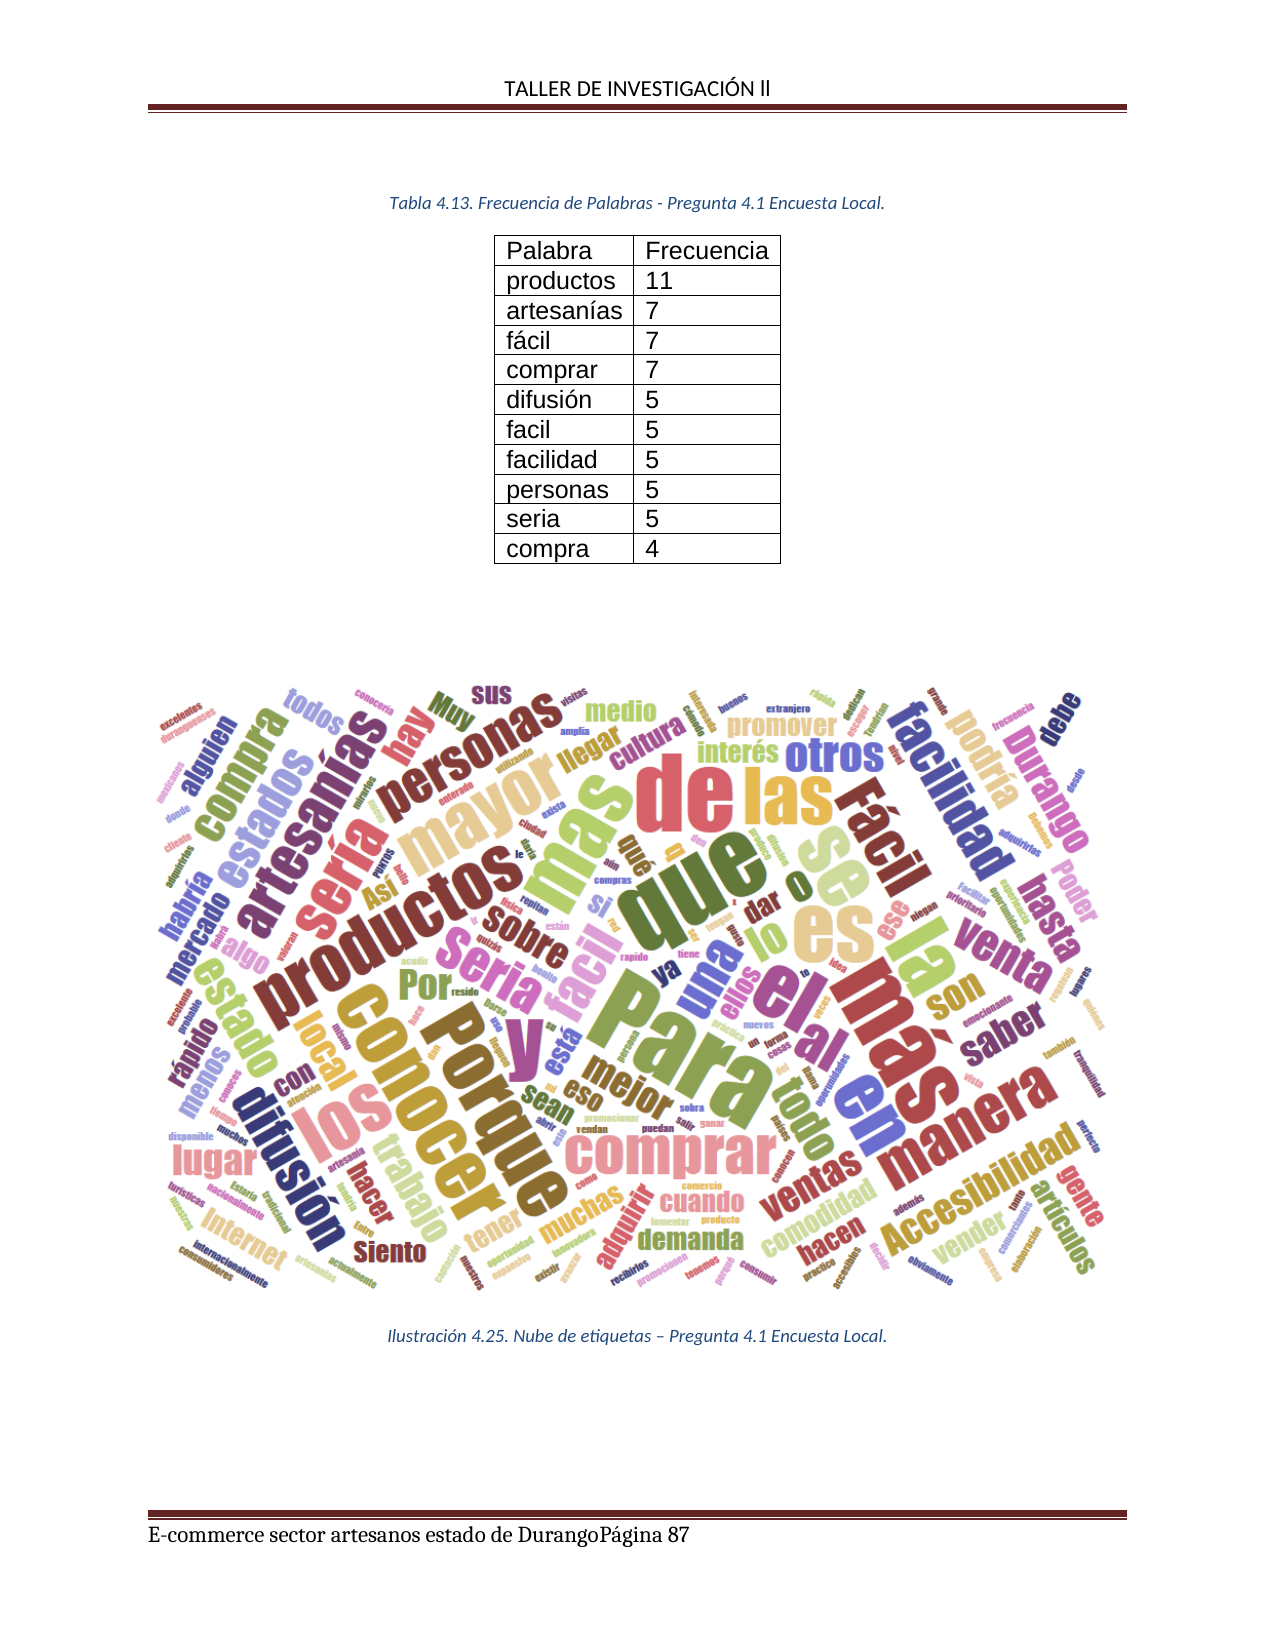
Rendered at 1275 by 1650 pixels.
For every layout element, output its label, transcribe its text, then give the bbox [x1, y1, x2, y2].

table_cell artesanías [495, 296, 633, 324]
table_cell 5 [634, 475, 780, 503]
table_cell 5 [634, 415, 780, 444]
table_cell 11 [634, 266, 780, 295]
table_cell difusión [495, 385, 633, 414]
table_cell 5 [634, 504, 780, 533]
table_cell 7 [634, 355, 780, 384]
table_header Palabra [495, 236, 633, 265]
table_cell 7 [634, 296, 780, 324]
table_cell 5 [634, 445, 780, 473]
table_cell facilidad [495, 445, 633, 473]
table_header Frecuencia [634, 236, 780, 265]
table_cell 5 [634, 385, 780, 414]
table_cell 7 [634, 326, 780, 354]
table_cell facil [495, 415, 633, 444]
table_cell personas [495, 475, 633, 503]
table_cell 4 [634, 534, 780, 563]
table_cell fácil [495, 326, 633, 354]
table_cell compra [495, 534, 633, 563]
table_cell comprar [495, 355, 633, 384]
table_cell productos [495, 266, 633, 295]
table_cell seria [495, 504, 633, 533]
picture [147, 671, 1116, 1300]
